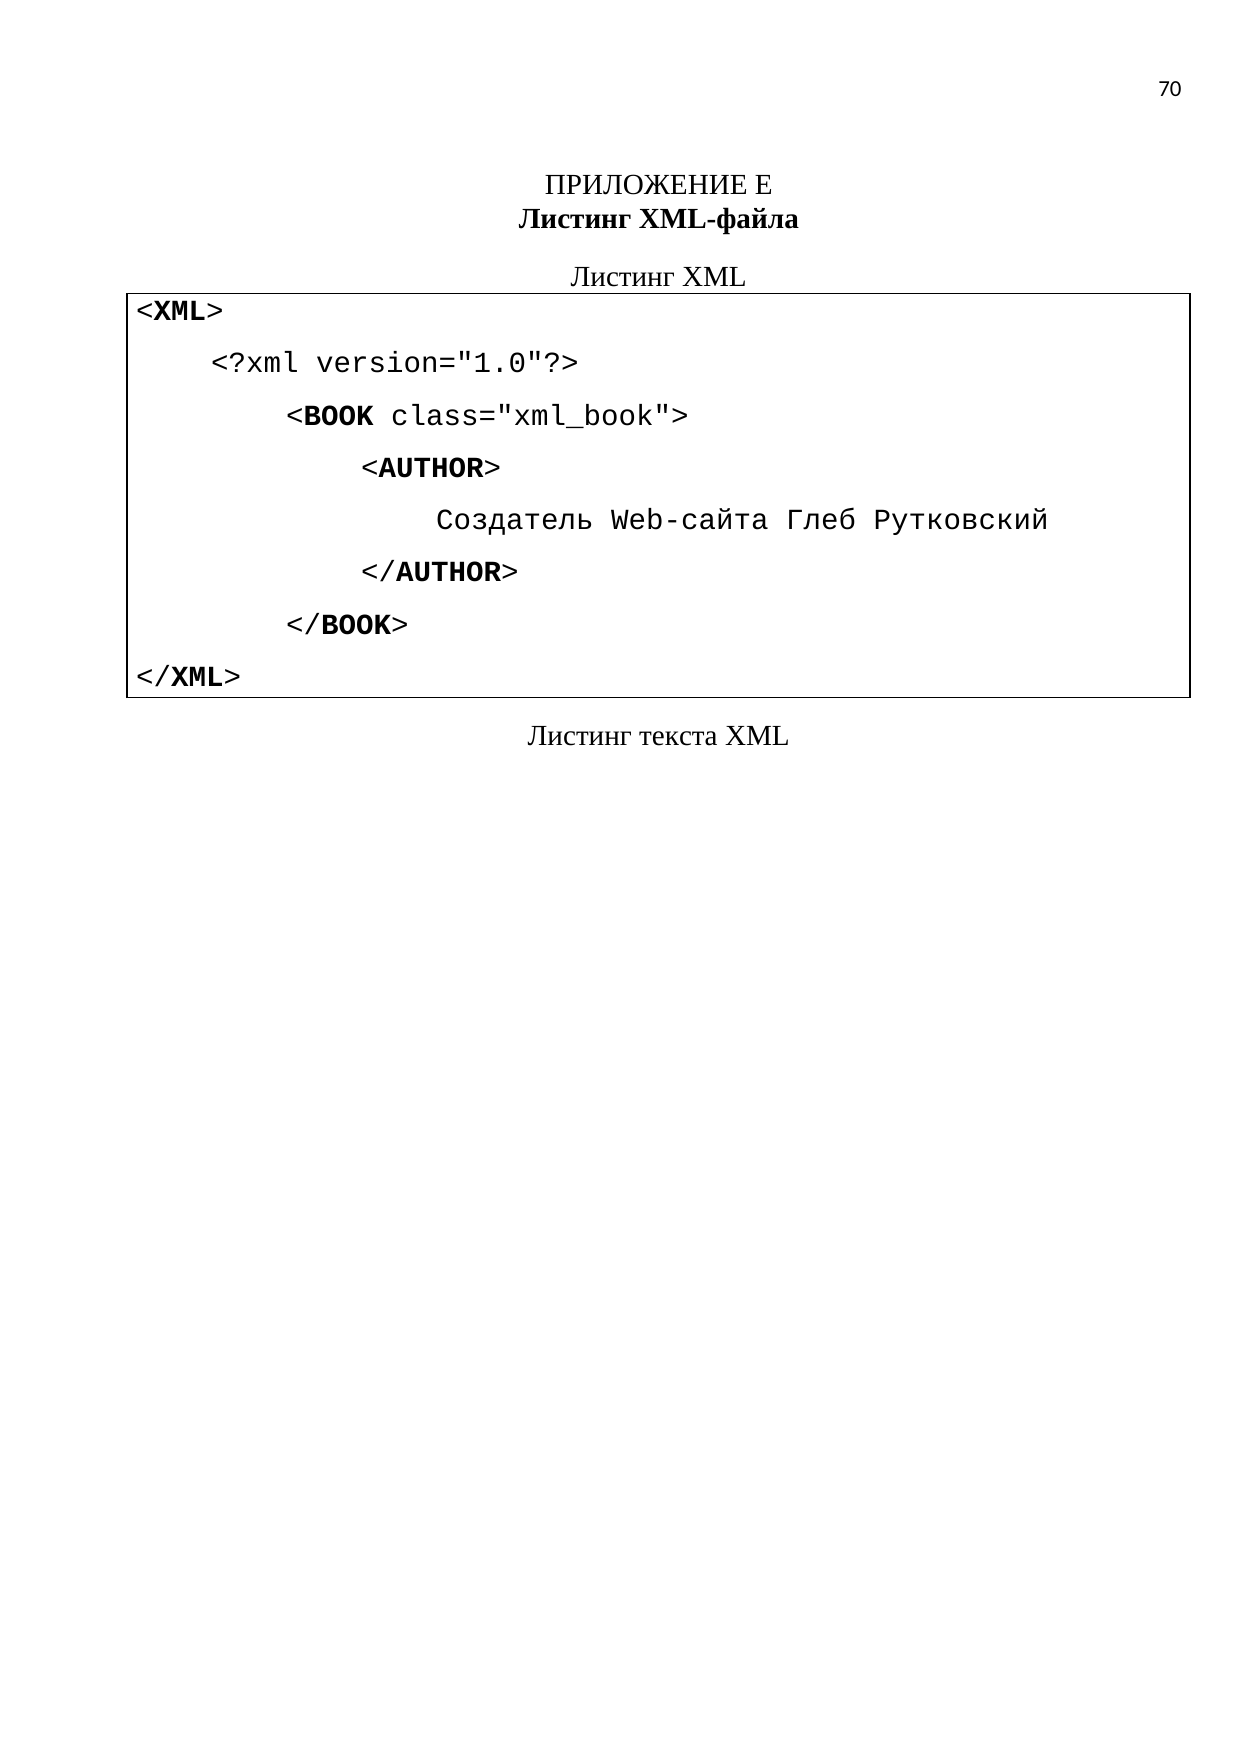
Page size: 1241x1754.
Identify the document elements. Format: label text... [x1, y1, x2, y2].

text Листинг XML [136, 259, 1181, 293]
text Листинг текста XML [136, 718, 1181, 751]
text <AUTHOR> [128, 450, 1189, 486]
text Создатель Web-сайта Глеб Рутковский [128, 502, 1189, 538]
text </BOOK> [128, 607, 1189, 643]
text <BOOK class="xml_book"> [128, 398, 1189, 434]
text ПРИЛОЖЕНИЕ Е Листинг XML-файла [136, 167, 1181, 234]
text <XML> [128, 294, 1189, 329]
text </AUTHOR> [128, 554, 1189, 591]
text </XML> [128, 659, 1189, 697]
text <?xml version="1.0"?> [128, 345, 1189, 381]
